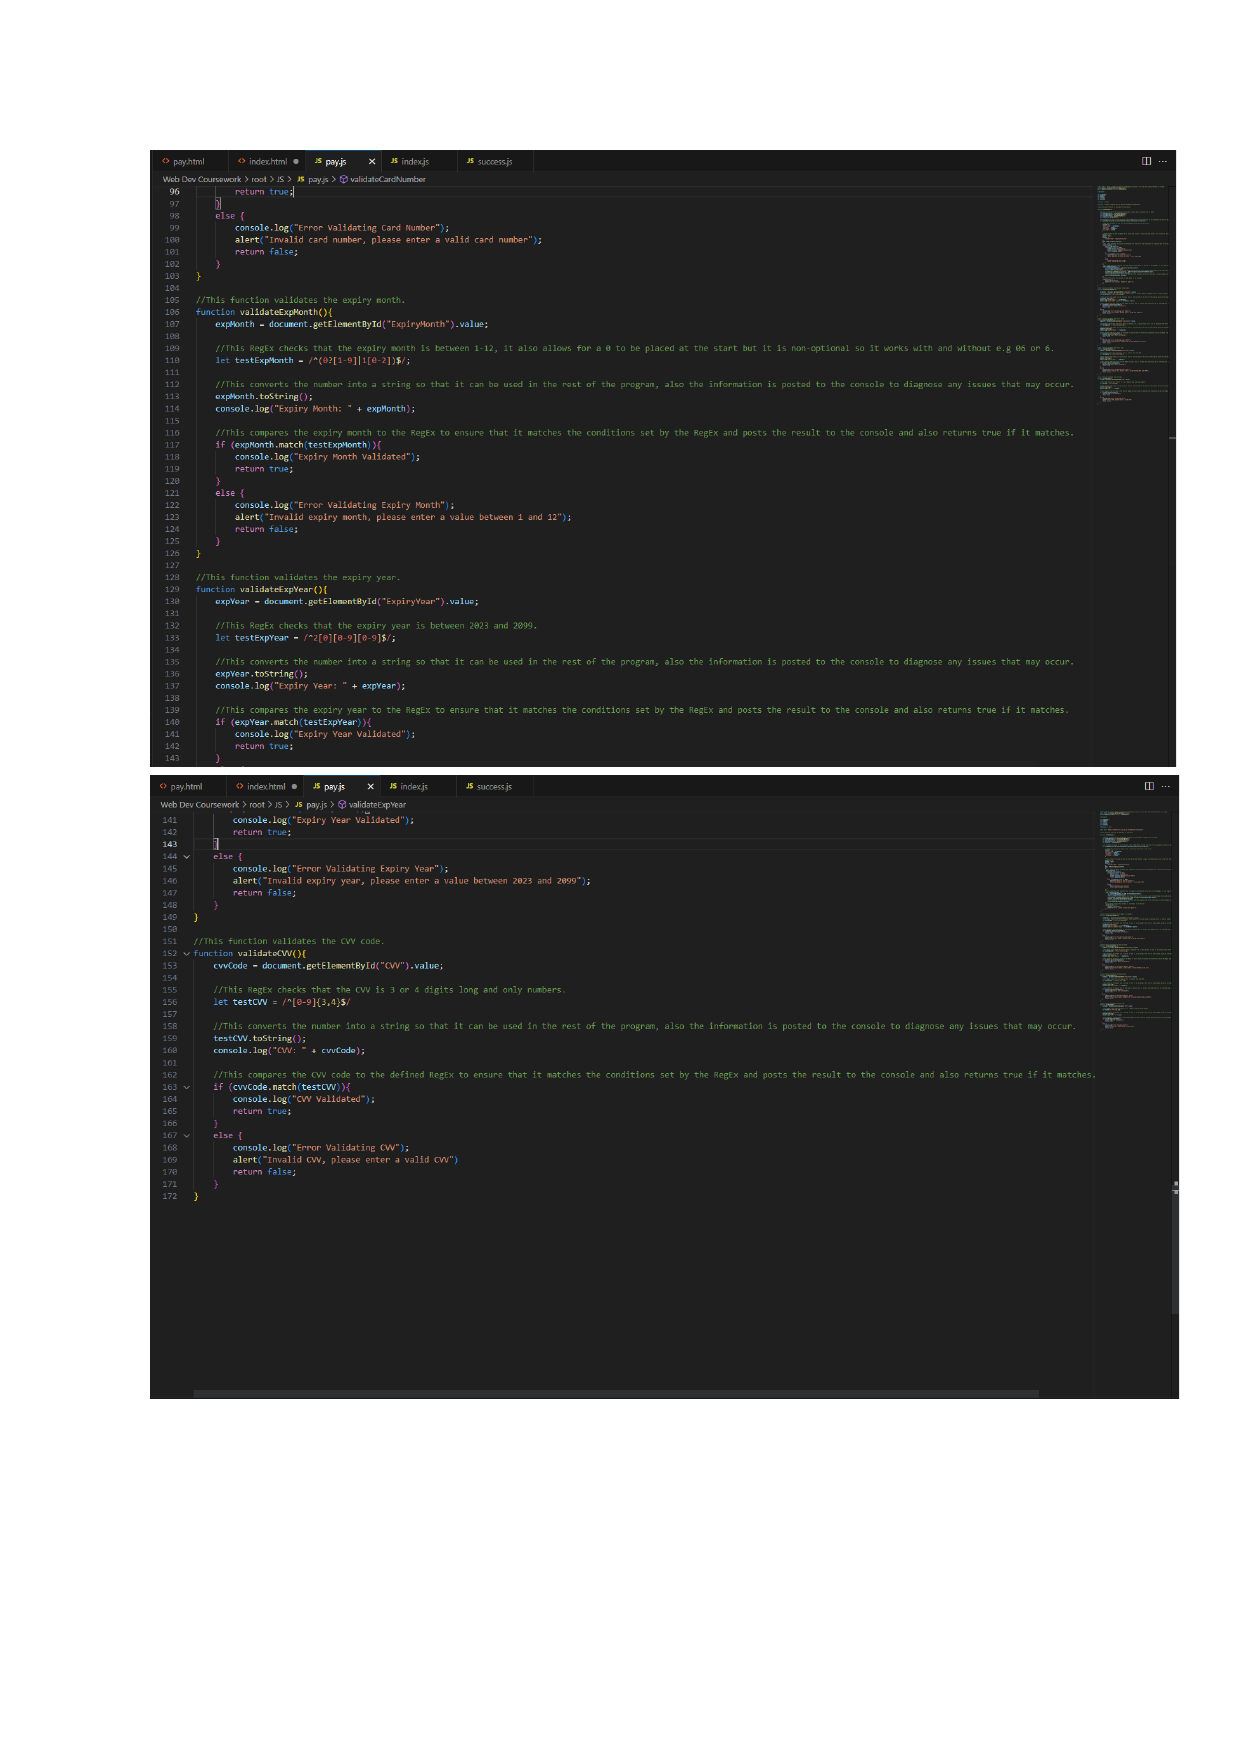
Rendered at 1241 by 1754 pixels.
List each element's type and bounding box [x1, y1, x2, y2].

picture [150, 150, 1177, 767]
picture [150, 775, 1180, 1399]
